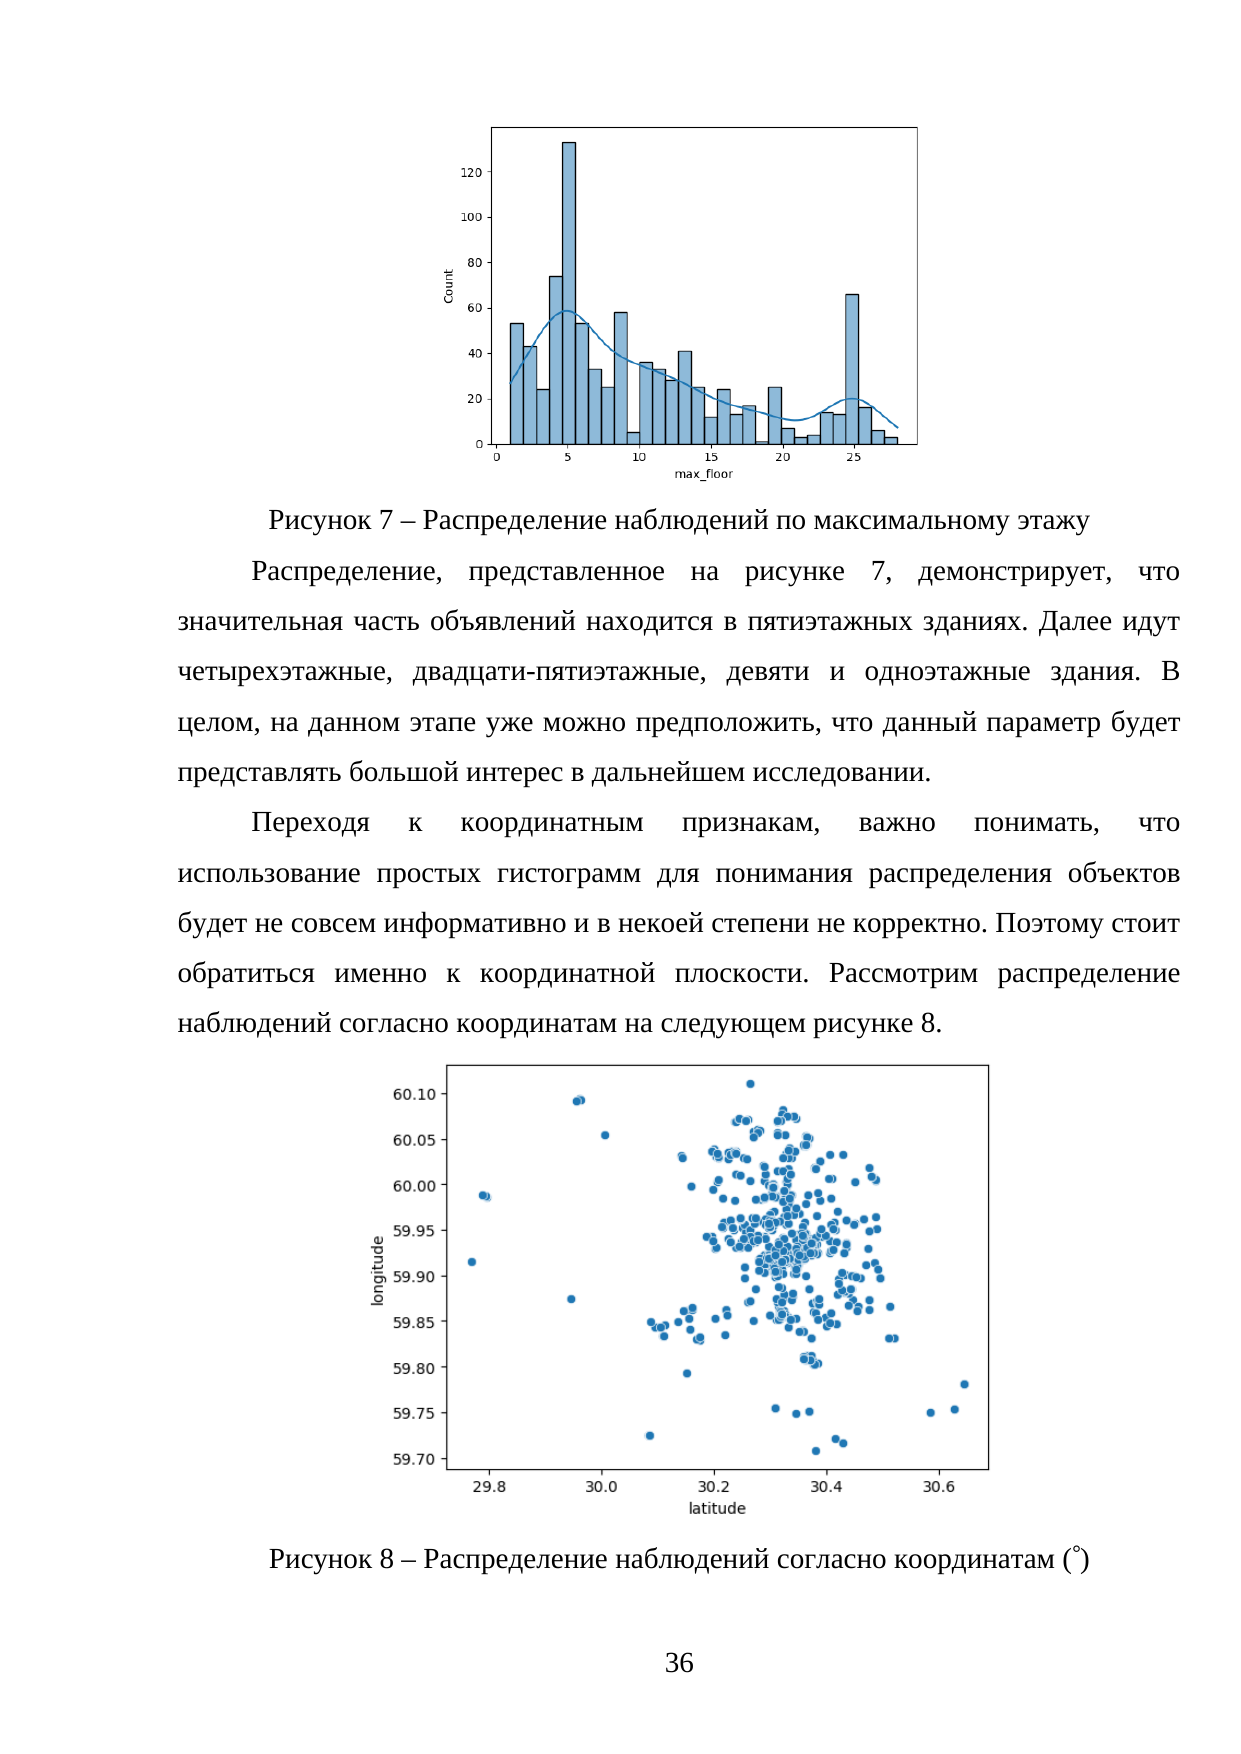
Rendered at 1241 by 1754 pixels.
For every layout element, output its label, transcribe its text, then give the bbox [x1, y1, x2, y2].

text Распределение, представленное на рисунке 7, демонстрирует, что значительная часть объявлений находится в пятиэтажных зданиях. Далее идут четырехэтажные, двадцати-пятиэтажные, девяти и одноэтажные здания. В целом, на данном этапе уже можно предположить, что данный параметр будет представлять большой интерес в дальнейшем исследовании. [177, 553, 1181, 788]
text Рисунок 8 – Распределение наблюдений согласно координатам () [177, 1541, 1181, 1574]
picture [434, 118, 924, 489]
text Рисунок 7 – Распределение наблюдений по максимальному этажу [177, 502, 1181, 536]
picture [360, 1056, 998, 1527]
text Переходя к координатным признакам, важно понимать, что использование простых гистограмм для понимания распределения объектов будет не совсем информативно и в некоей степени не корректно. Поэтому стоит обратиться именно к координатной плоскости. Рассмотрим распределение наблюдений согласно координатам на следующем рисунке 8. [177, 804, 1181, 1039]
